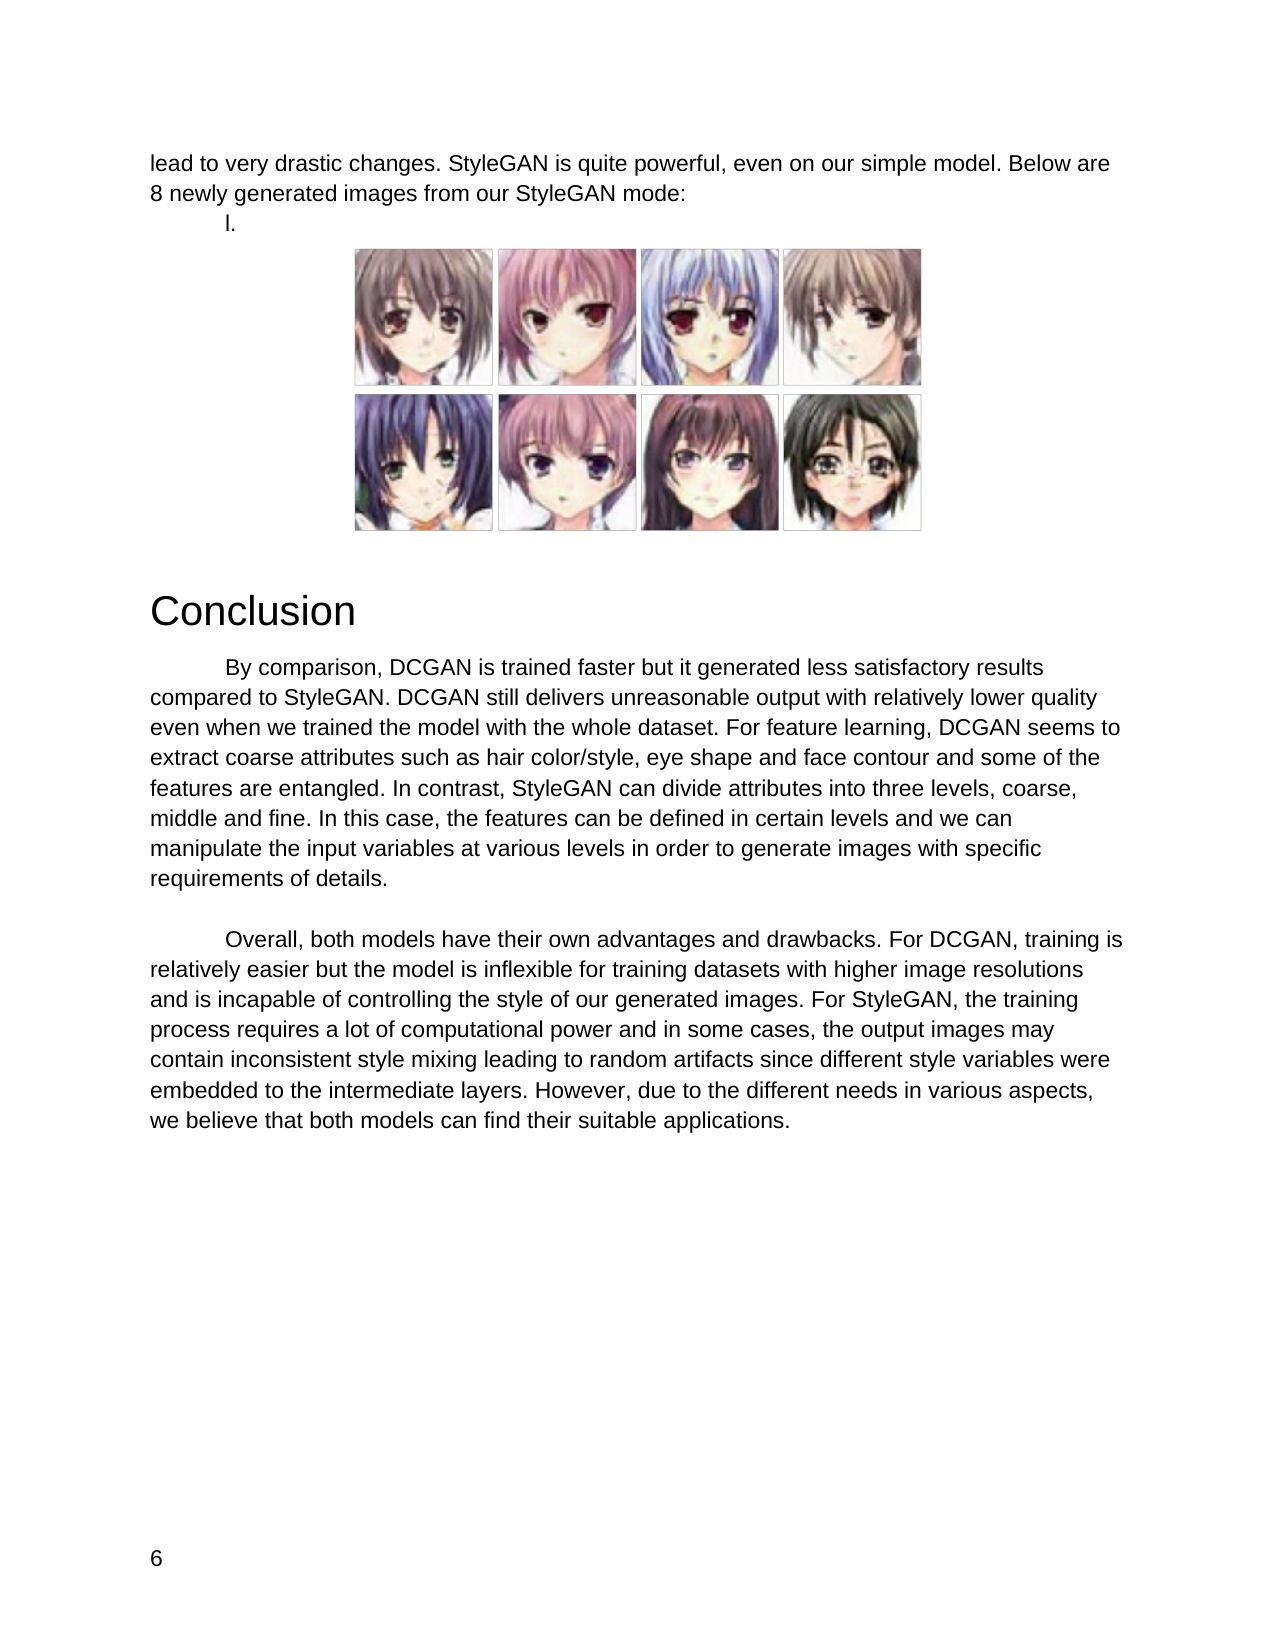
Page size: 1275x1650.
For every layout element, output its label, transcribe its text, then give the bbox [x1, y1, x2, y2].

text By comparison, DCGAN is trained faster but it generated less satisfactory results compared to StyleGAN. DCGAN still delivers unreasonable output with relatively lower quality even when we trained the model with the whole dataset. For feature learning, DCGAN seems to extract coarse attributes such as hair color/style, eye shape and face contour and some of the features are entangled. In contrast, StyleGAN can divide attributes into three levels, coarse, middle and fine. In this case, the features can be defined in certain levels and we can manipulate the input variables at various levels in order to generate images with specific requirements of details. [150, 654, 1125, 892]
subtitle Conclusion [150, 586, 1125, 634]
picture [346, 240, 929, 541]
text Overall, both models have their own advantages and drawbacks. For DCGAN, training is relatively easier but the model is inflexible for training datasets with higher image resolutions and is incapable of controlling the style of our generated images. For StyleGAN, the training process requires a lot of computational power and in some cases, the output images may contain inconsistent style mixing leading to random artifacts since different style variables were embedded to the intermediate layers. However, due to the different needs in various aspects, we believe that both models can find their suitable applications. [150, 926, 1125, 1133]
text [150, 150, 1125, 207]
text l. [150, 210, 1125, 237]
